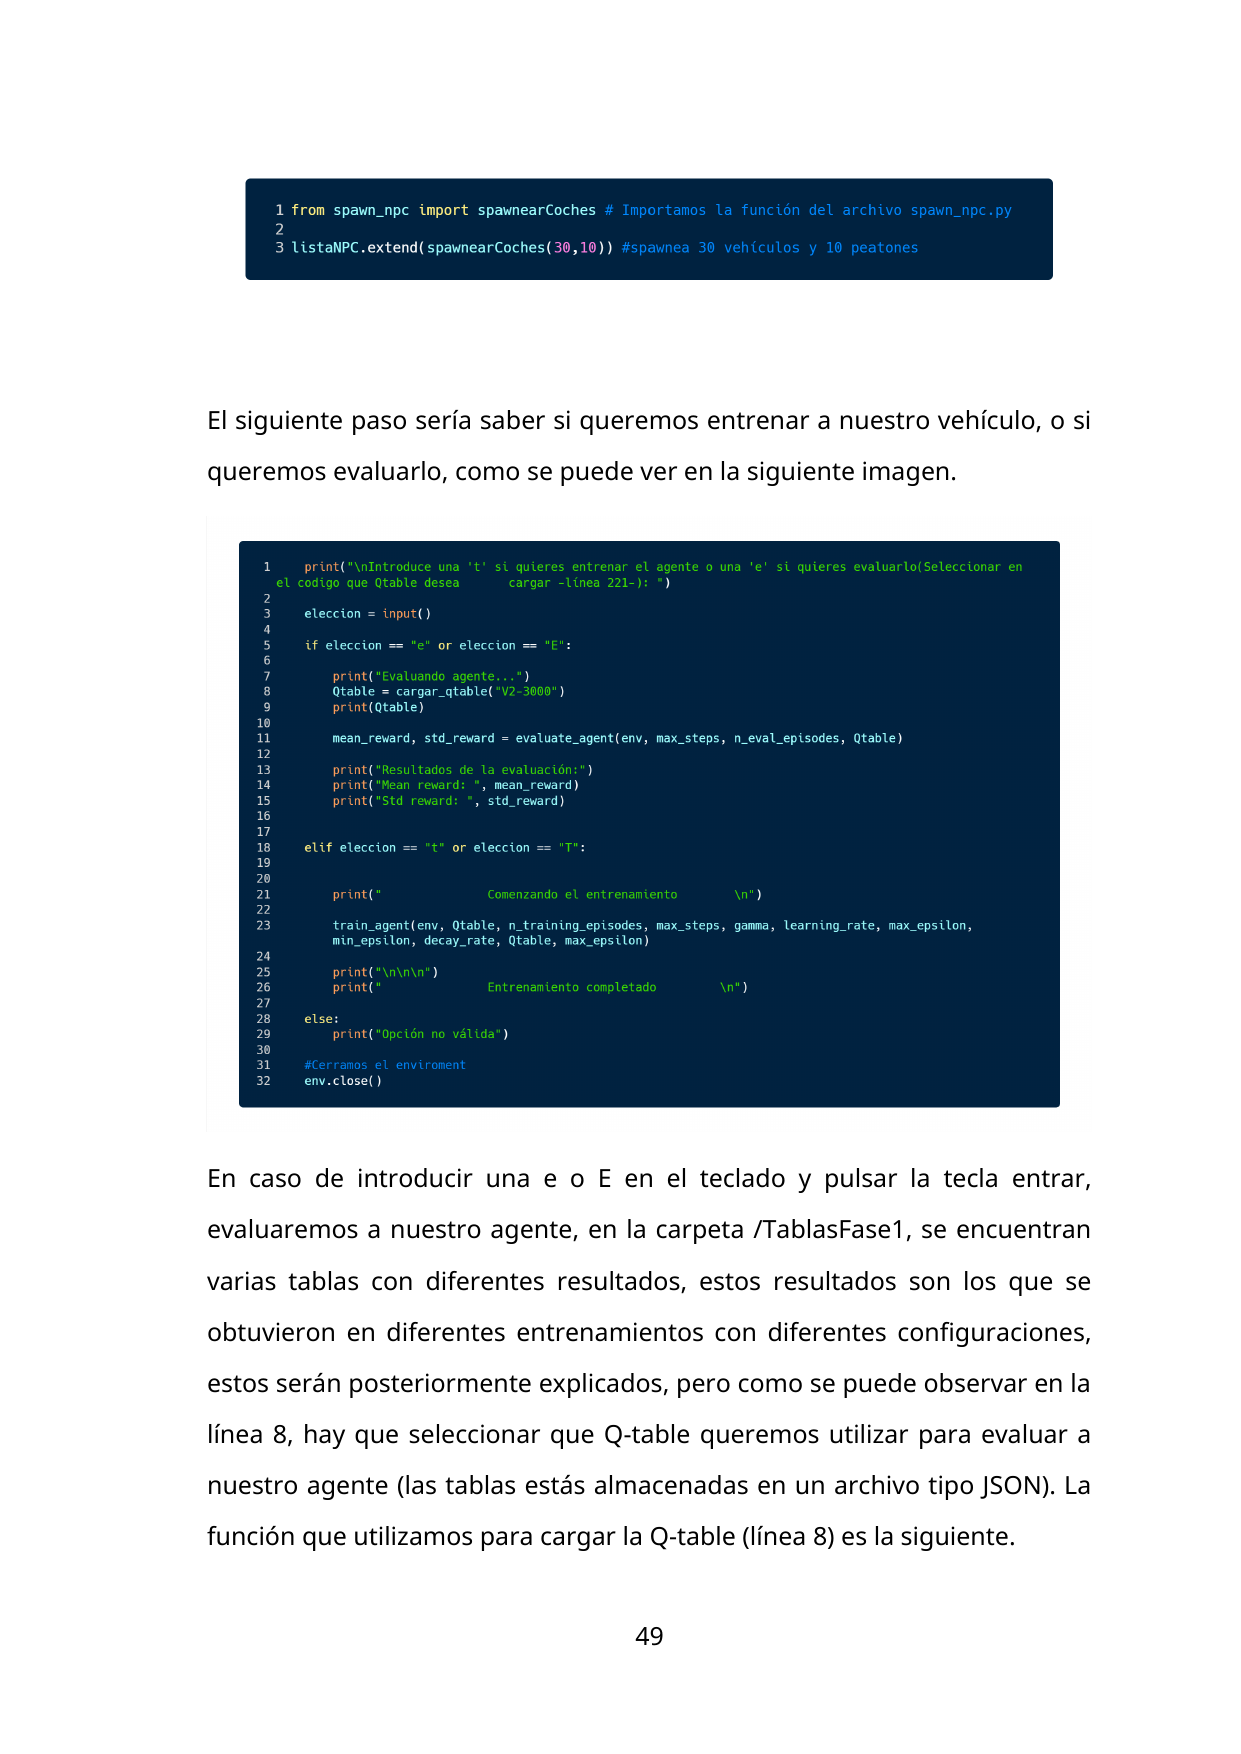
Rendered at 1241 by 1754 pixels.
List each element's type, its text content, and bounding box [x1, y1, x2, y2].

picture [206, 516, 1092, 1132]
picture [206, 148, 1092, 310]
text El siguiente paso sería saber si queremos entrenar a nuestro vehículo, o si queremos evaluarlo, como se puede ver en la siguiente imagen. [207, 402, 1092, 487]
text En caso de introducir una e o E en el teclado y pulsar la tecla entrar, evaluaremos a nuestro agente, en la carpeta /TablasFase1, se encuentran varias tablas con diferentes resultados, estos resultados son los que se obtuvieron en diferentes entrenamientos con diferentes configuraciones, estos serán posteriormente explicados, pero como se puede observar en la línea 8, hay que seleccionar que Q-table queremos utilizar para evaluar a nuestro agente (las tablas estás almacenadas en un archivo tipo JSON). La función que utilizamos para cargar la Q-table (línea 8) es la siguiente. [207, 1161, 1092, 1552]
